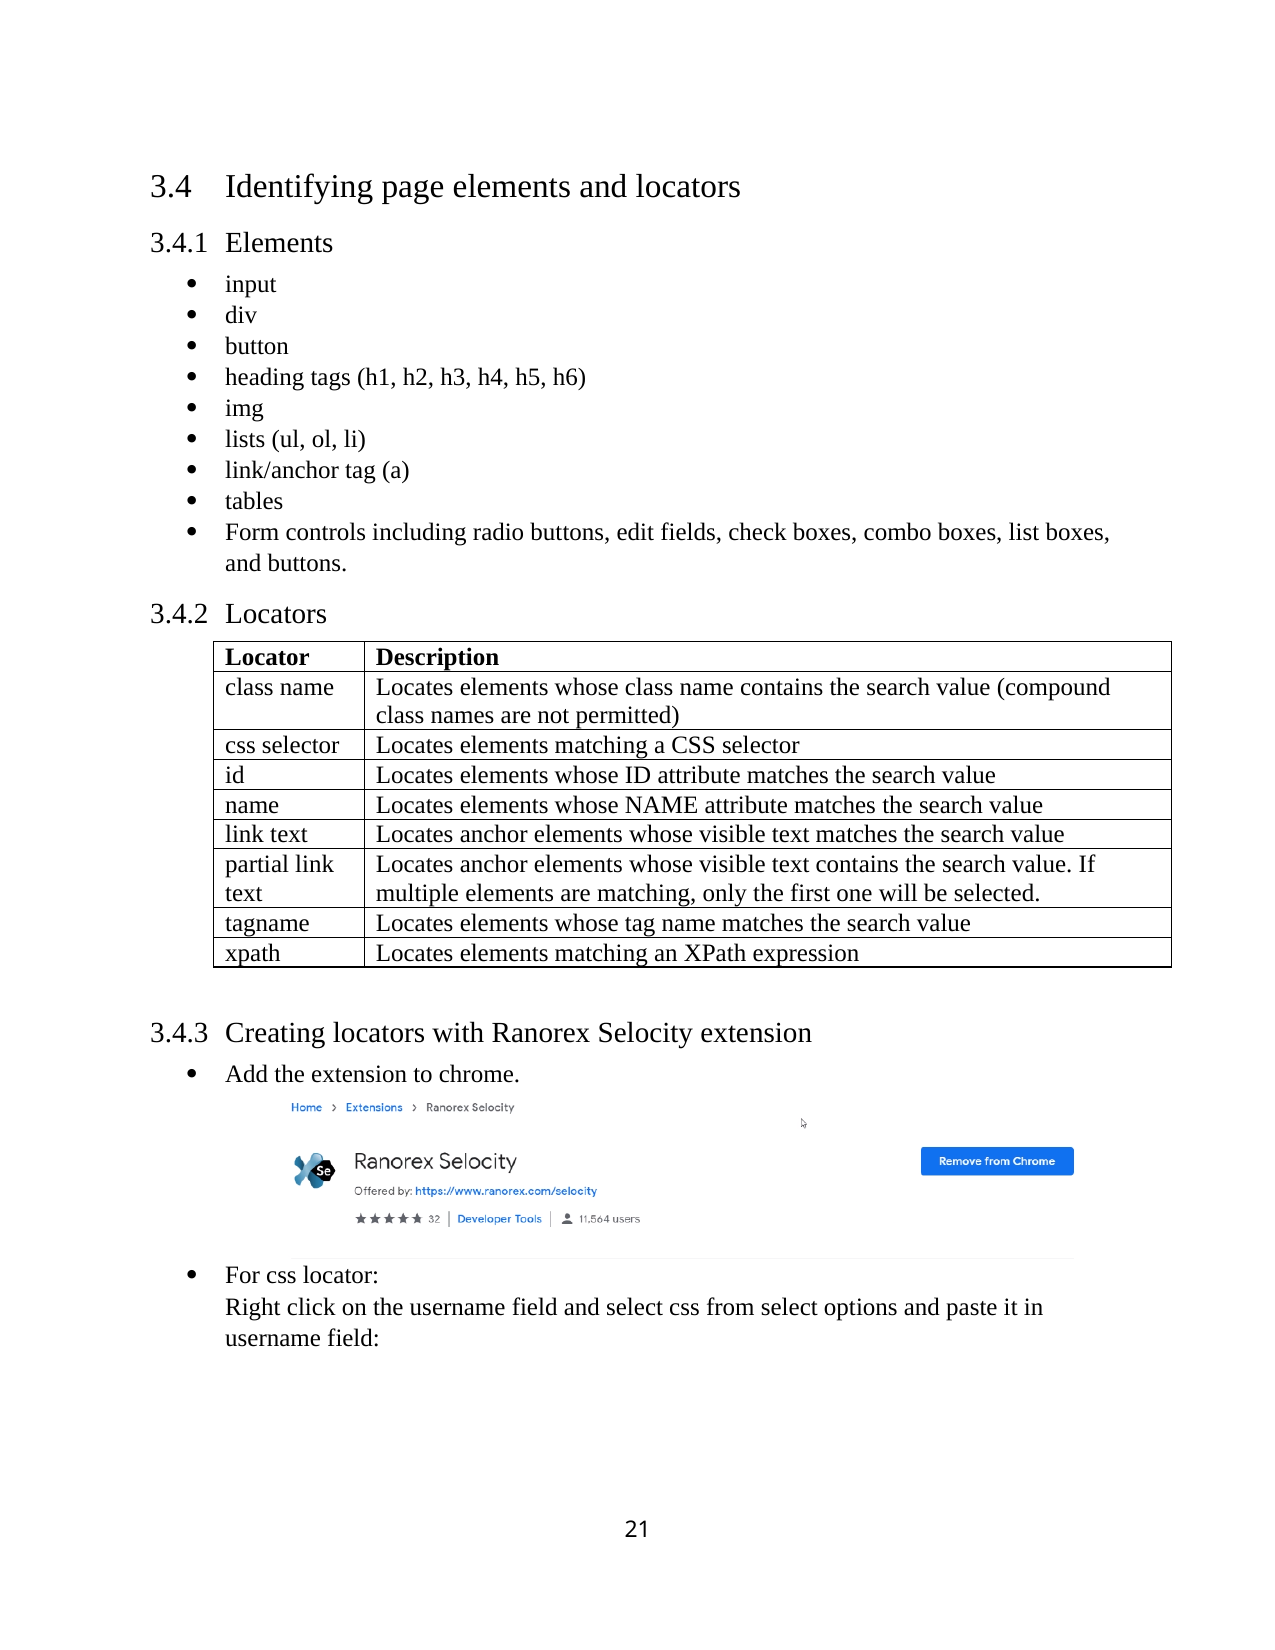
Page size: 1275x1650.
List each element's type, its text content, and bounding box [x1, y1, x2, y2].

subtitle Identifying page elements and locators [150, 167, 1125, 205]
list heading tags (h1, h2, h3, h4, h5, h6) [187, 362, 1125, 391]
table_cell Locates elements whose NAME attribute matches the search value [365, 790, 1171, 818]
table_cell Locates elements whose ID attribute matches the search value [365, 760, 1171, 789]
list link/anchor tag (a) [187, 455, 1125, 484]
table_cell Locates elements whose class name contains the search value (compound class names are not permitted) [365, 672, 1171, 729]
table_cell Locates elements matching an XPath expression [365, 938, 1171, 966]
table_cell class name [214, 672, 364, 729]
table_cell Locates anchor elements whose visible text contains the search value. If multiple elements are matching, only the first one will be selected. [365, 849, 1171, 907]
list div [187, 300, 1125, 329]
table_cell link text [214, 820, 364, 848]
subtitle Locators [150, 596, 1125, 630]
subtitle Elements [150, 225, 1125, 258]
list img [187, 393, 1125, 422]
table_cell xpath [214, 938, 364, 966]
table_cell Locates anchor elements whose visible text matches the search value [365, 820, 1171, 848]
subtitle Creating locators with Ranorex Selocity extension [150, 1015, 1125, 1049]
table_cell name [214, 790, 364, 818]
list button [187, 331, 1125, 360]
table_cell tagname [214, 908, 364, 937]
list Form controls including radio buttons, edit fields, check boxes, combo boxes, list boxes, and buttons. [187, 517, 1125, 577]
table_cell css selector [214, 730, 364, 759]
table_cell Locates elements matching a CSS selector [365, 730, 1171, 759]
list For css locator: [187, 1261, 1125, 1289]
table_header Description [365, 642, 1171, 671]
table_header Locator [214, 642, 364, 671]
list Right click on the username field and select css from select options and paste it in username field: [225, 1292, 1125, 1351]
list input [187, 269, 1125, 298]
list tables [187, 486, 1125, 515]
list Add the extension to chrome. [187, 1059, 1125, 1088]
table_cell id [214, 760, 364, 789]
table_cell Locates elements whose tag name matches the search value [365, 908, 1171, 937]
list lists (ul, ol, li) [187, 424, 1125, 453]
picture [225, 1090, 1097, 1259]
table_cell partial link text [214, 849, 364, 907]
